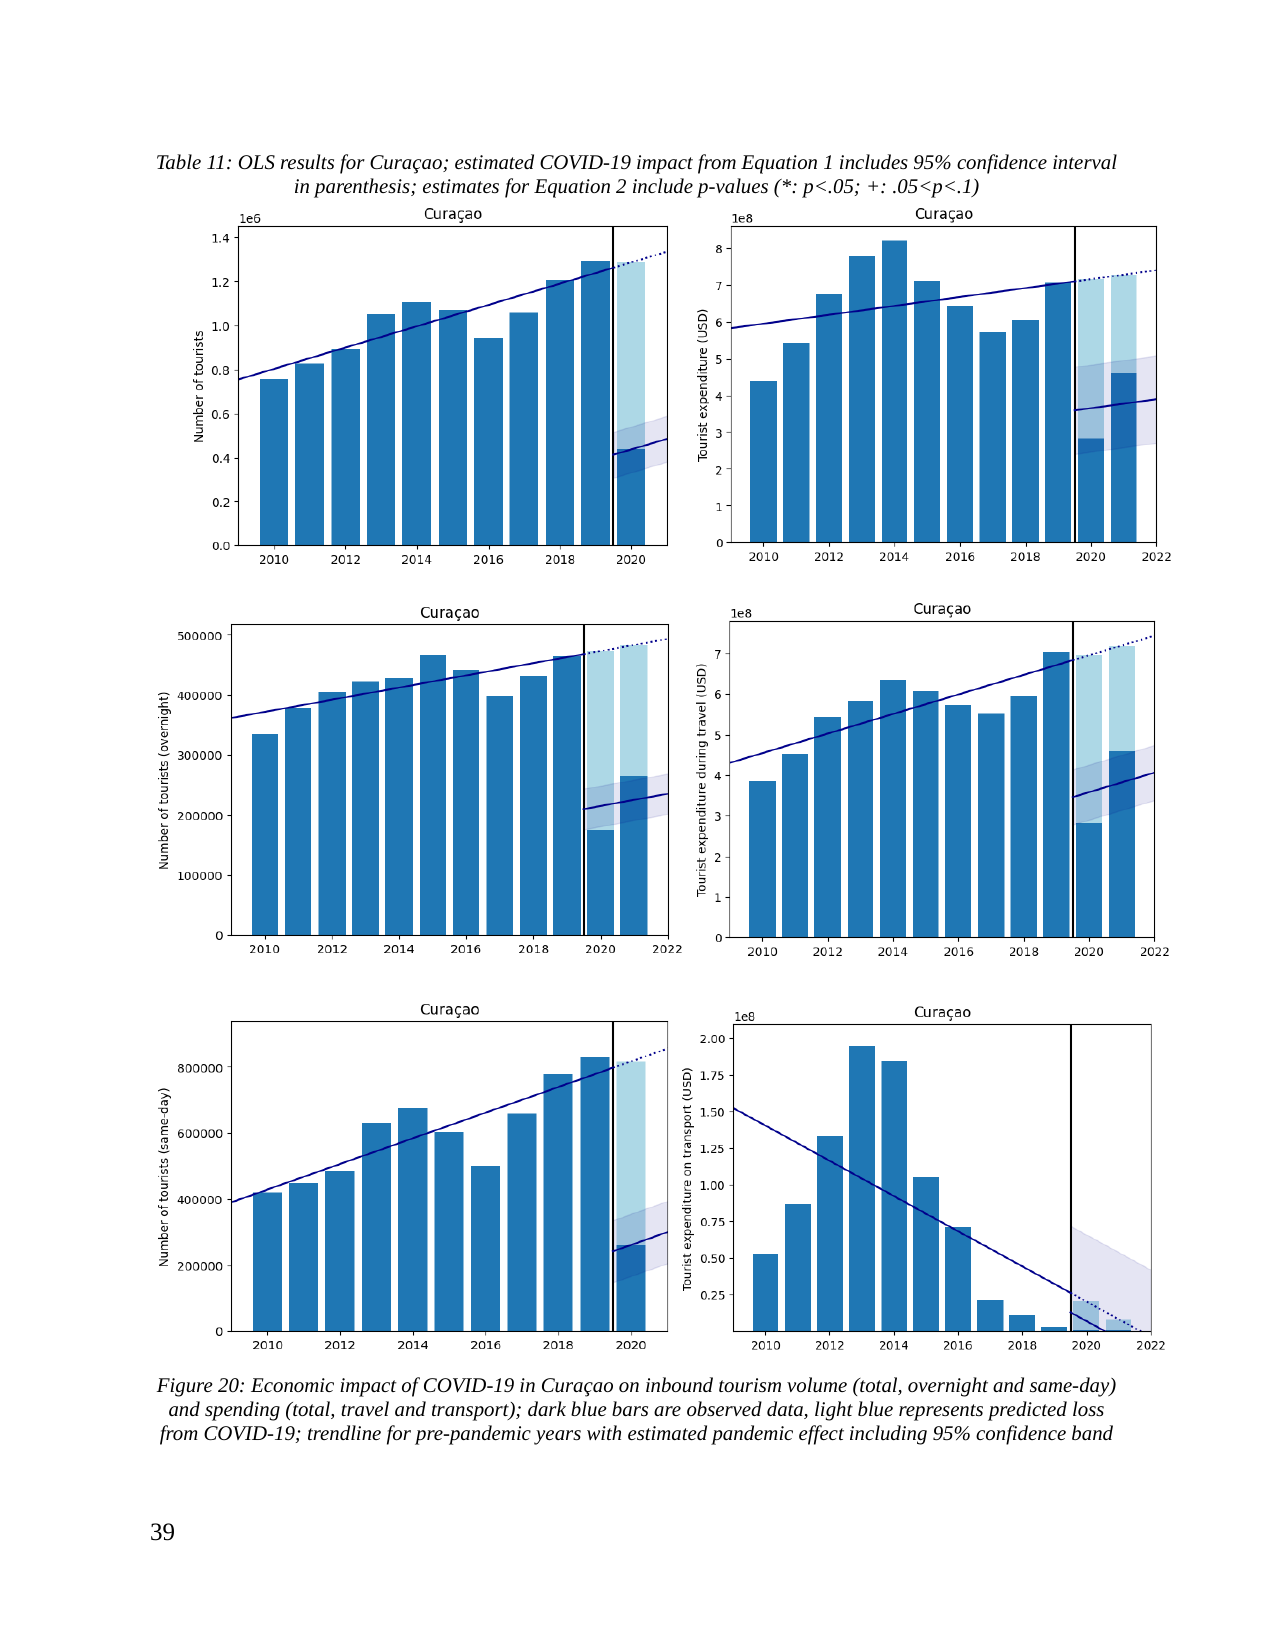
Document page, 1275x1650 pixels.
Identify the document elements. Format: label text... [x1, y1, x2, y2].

picture [150, 593, 1177, 966]
picture [185, 198, 675, 574]
picture [150, 994, 1173, 1359]
text Figure 20: Economic impact of COVID-19 in Curaçao on inbound tourism volume (total, overnight and same-day) and spending (total, travel and transport); dark blue bars are observed data, light blue represents predicted loss from COVID-19; trendline for pre-pandemic years with estimated pandemic effect including 95% confidence band [150, 1373, 1125, 1445]
text Table 11: OLS results for Curaçao; estimated COVID-19 impact from Equation 1 includes 95% confidence interval in parenthesis; estimates for Equation 2 include p-values (*: p<.05; +: .05<p<.1) [150, 150, 1125, 198]
picture [689, 198, 1179, 571]
